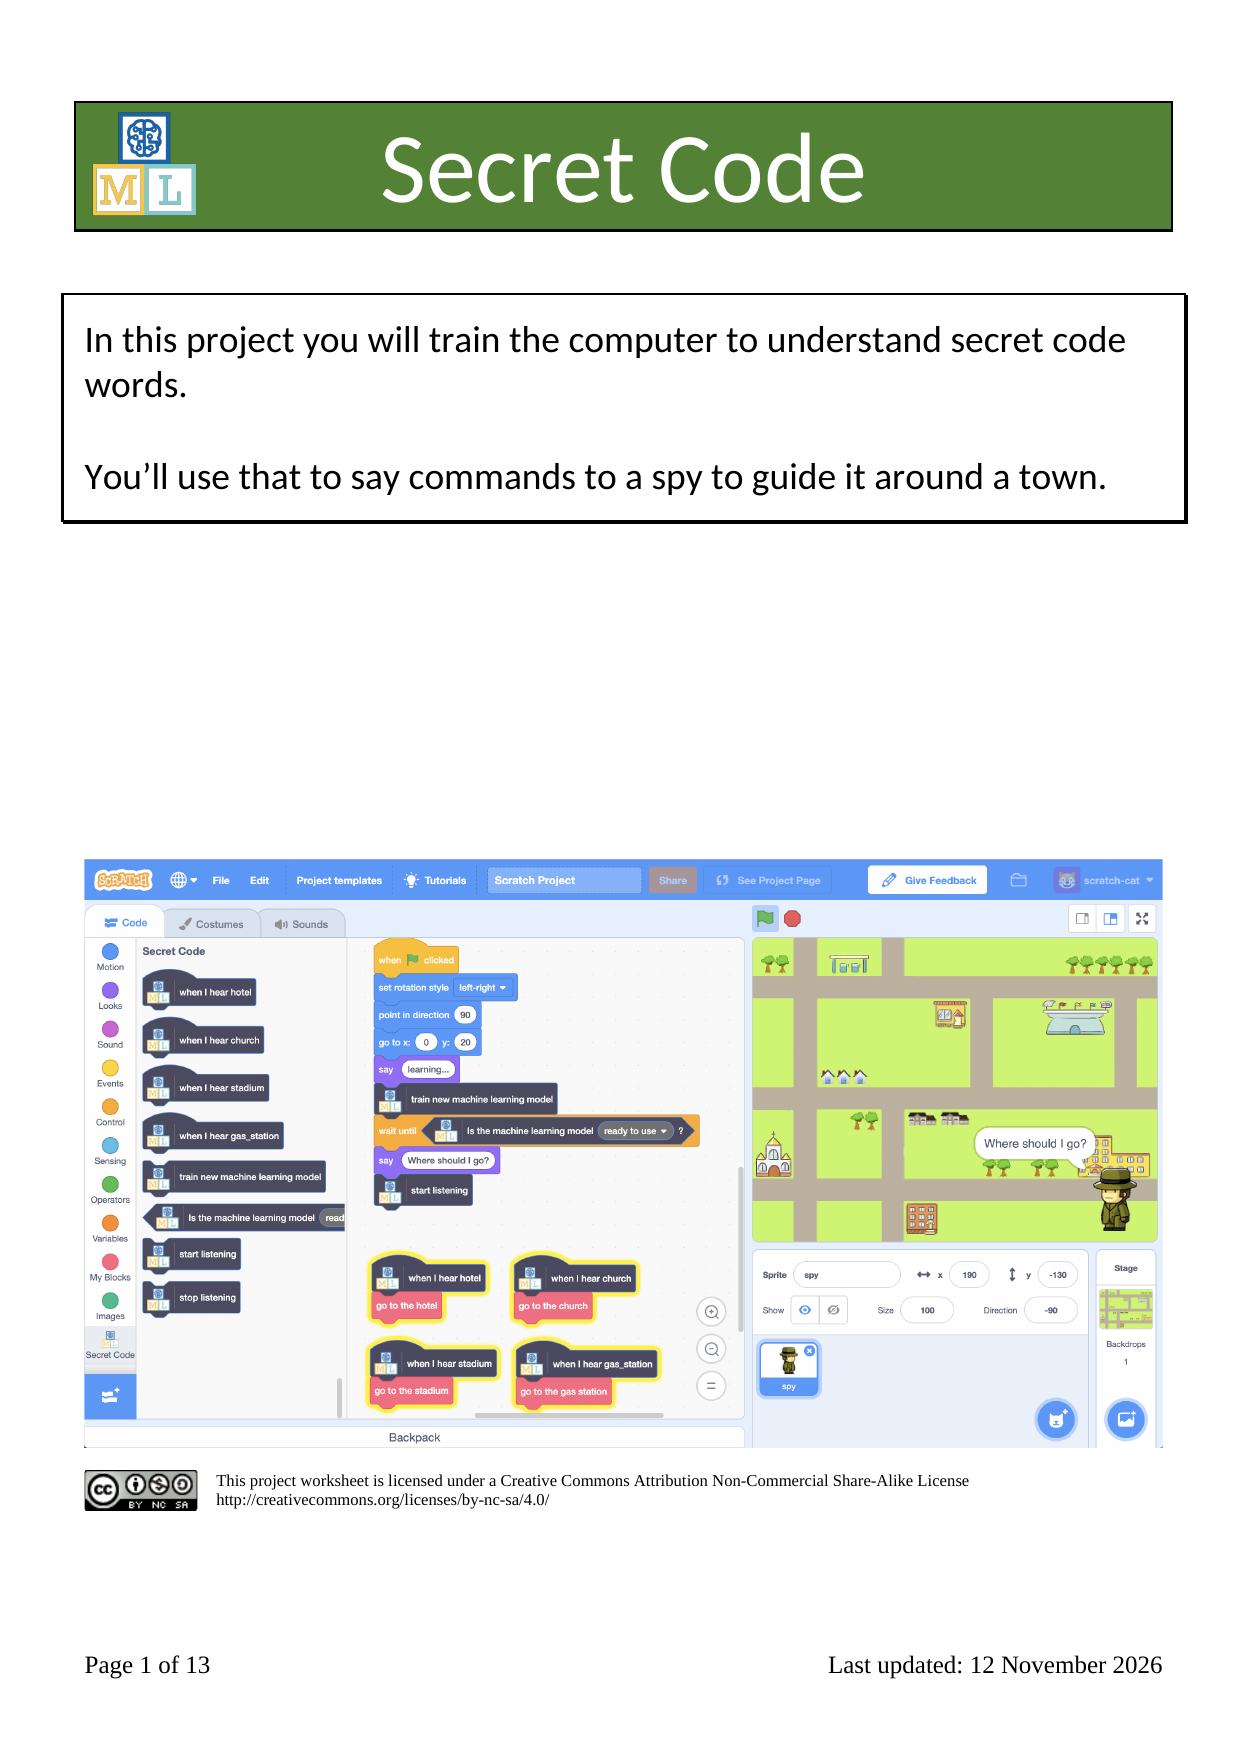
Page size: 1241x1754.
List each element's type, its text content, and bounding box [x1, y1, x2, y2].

text Secret Code [219, 103, 1171, 229]
picture [84, 859, 1163, 1448]
text You’ll use that to say commands to a spy to guide it around a town. [64, 430, 1184, 520]
text This project worksheet is licensed under a Creative Commons Attribution Non-Commercial Share-Alike License [198, 1470, 1163, 1489]
picture [70, 88, 219, 237]
text http://creativecommons.org/licenses/by-nc-sa/4.0/ [198, 1489, 1163, 1509]
text In this project you will train the computer to understand secret code words. [64, 295, 1184, 407]
picture [84, 1470, 198, 1511]
